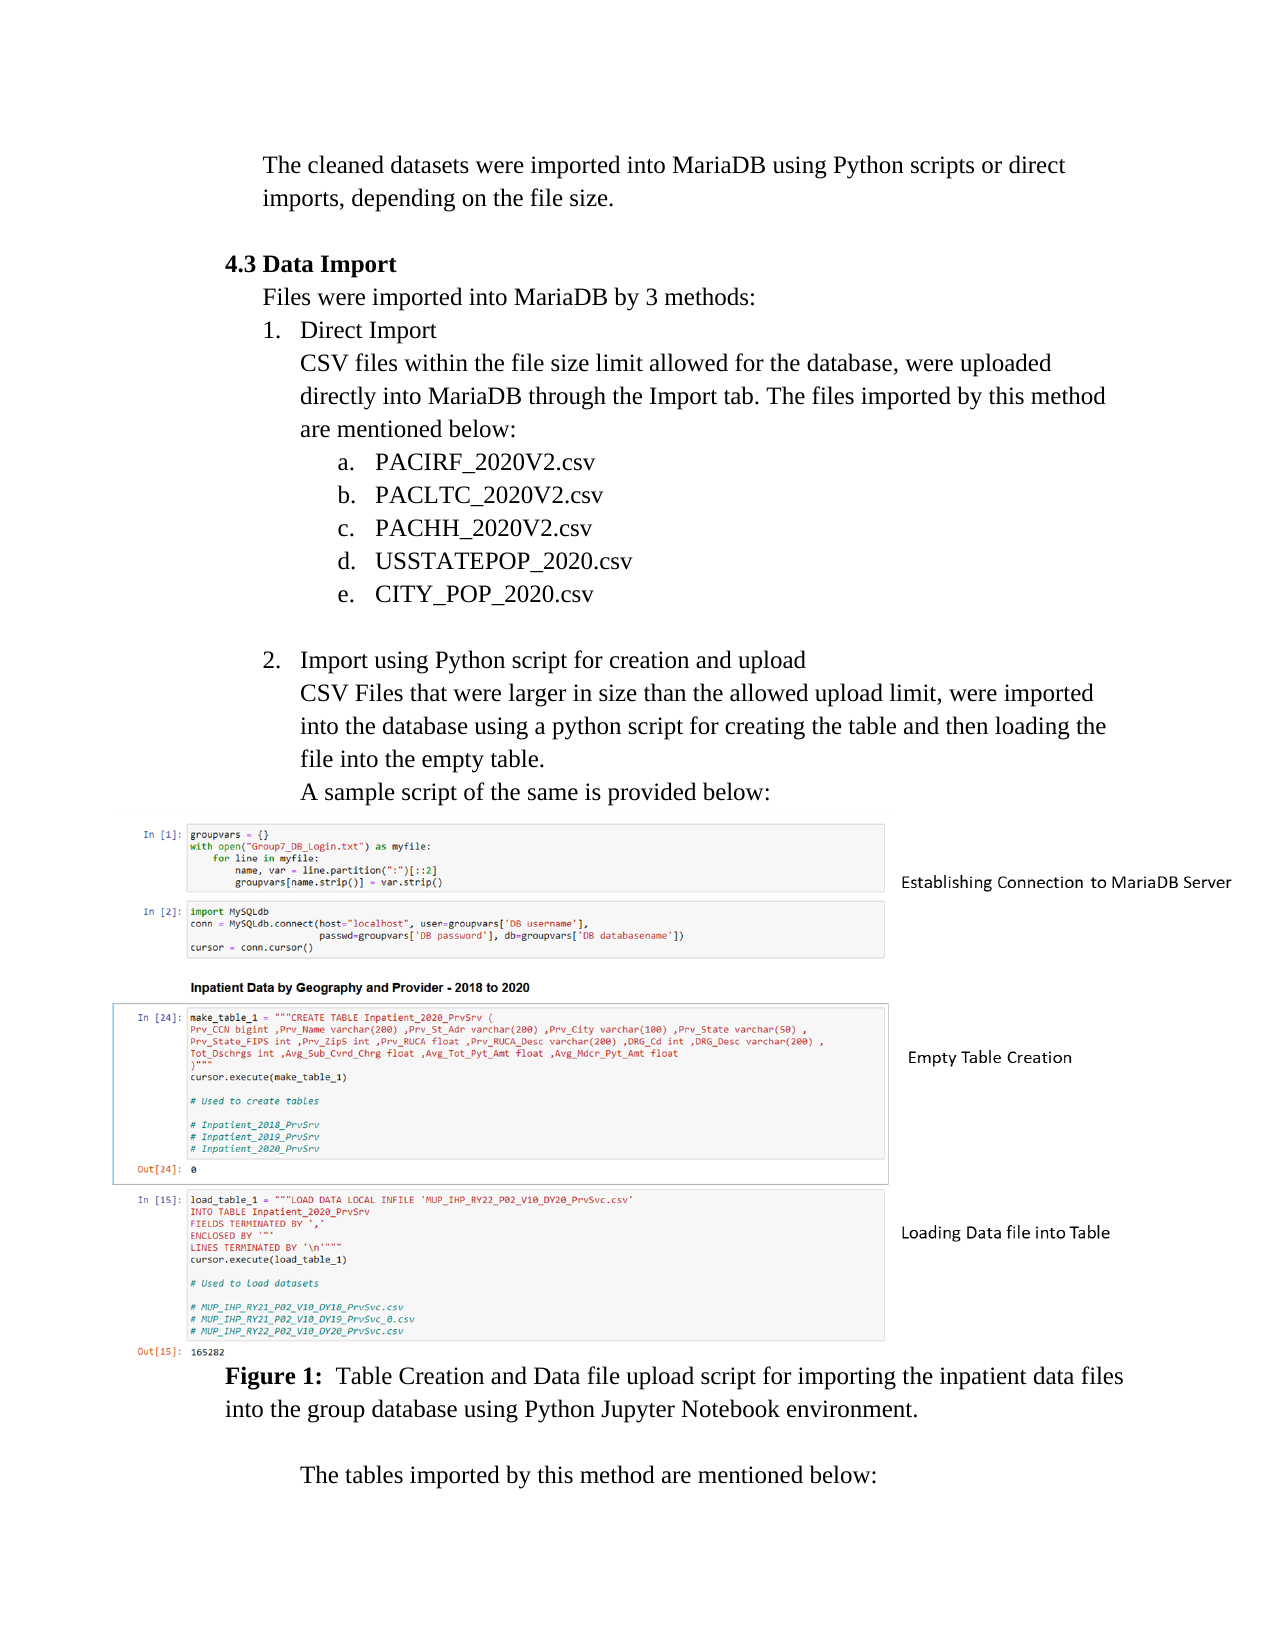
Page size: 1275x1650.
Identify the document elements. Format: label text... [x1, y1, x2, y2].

list Data Import [225, 249, 1125, 278]
list CSV files within the file size limit allowed for the database, were uploaded directly into MariaDB through the Import tab. The files imported by this method are mentioned below: [300, 348, 1125, 443]
list Figure 1: Table Creation and Data file upload script for importing the inpatient data files into the group database using Python Jupyter Notebook environment. [225, 1361, 1125, 1423]
list PACHH_2020V2.csv [337, 513, 1125, 542]
list A sample script of the same is provided below: [300, 777, 1125, 806]
list CITY_POP_2020.csv [337, 579, 1125, 608]
list Direct Import [262, 315, 1125, 344]
list PACLTC_2020V2.csv [337, 480, 1125, 509]
list The tables imported by this method are mentioned below: [300, 1460, 1125, 1489]
list Files were imported into MariaDB by 3 methods: [262, 282, 1125, 311]
list USSTATEPOP_2020.csv [337, 546, 1125, 575]
list Import using Python script for creation and upload [262, 645, 1125, 674]
list CSV Files that were larger in size than the allowed upload limit, were imported into the database using a python script for creating the table and then loading the file into the empty table. [300, 678, 1125, 773]
picture [112, 810, 1238, 1357]
list PACIRF_2020V2.csv [337, 447, 1125, 476]
list The cleaned datasets were imported into MariaDB using Python scripts or direct imports, depending on the file size. [262, 150, 1125, 212]
